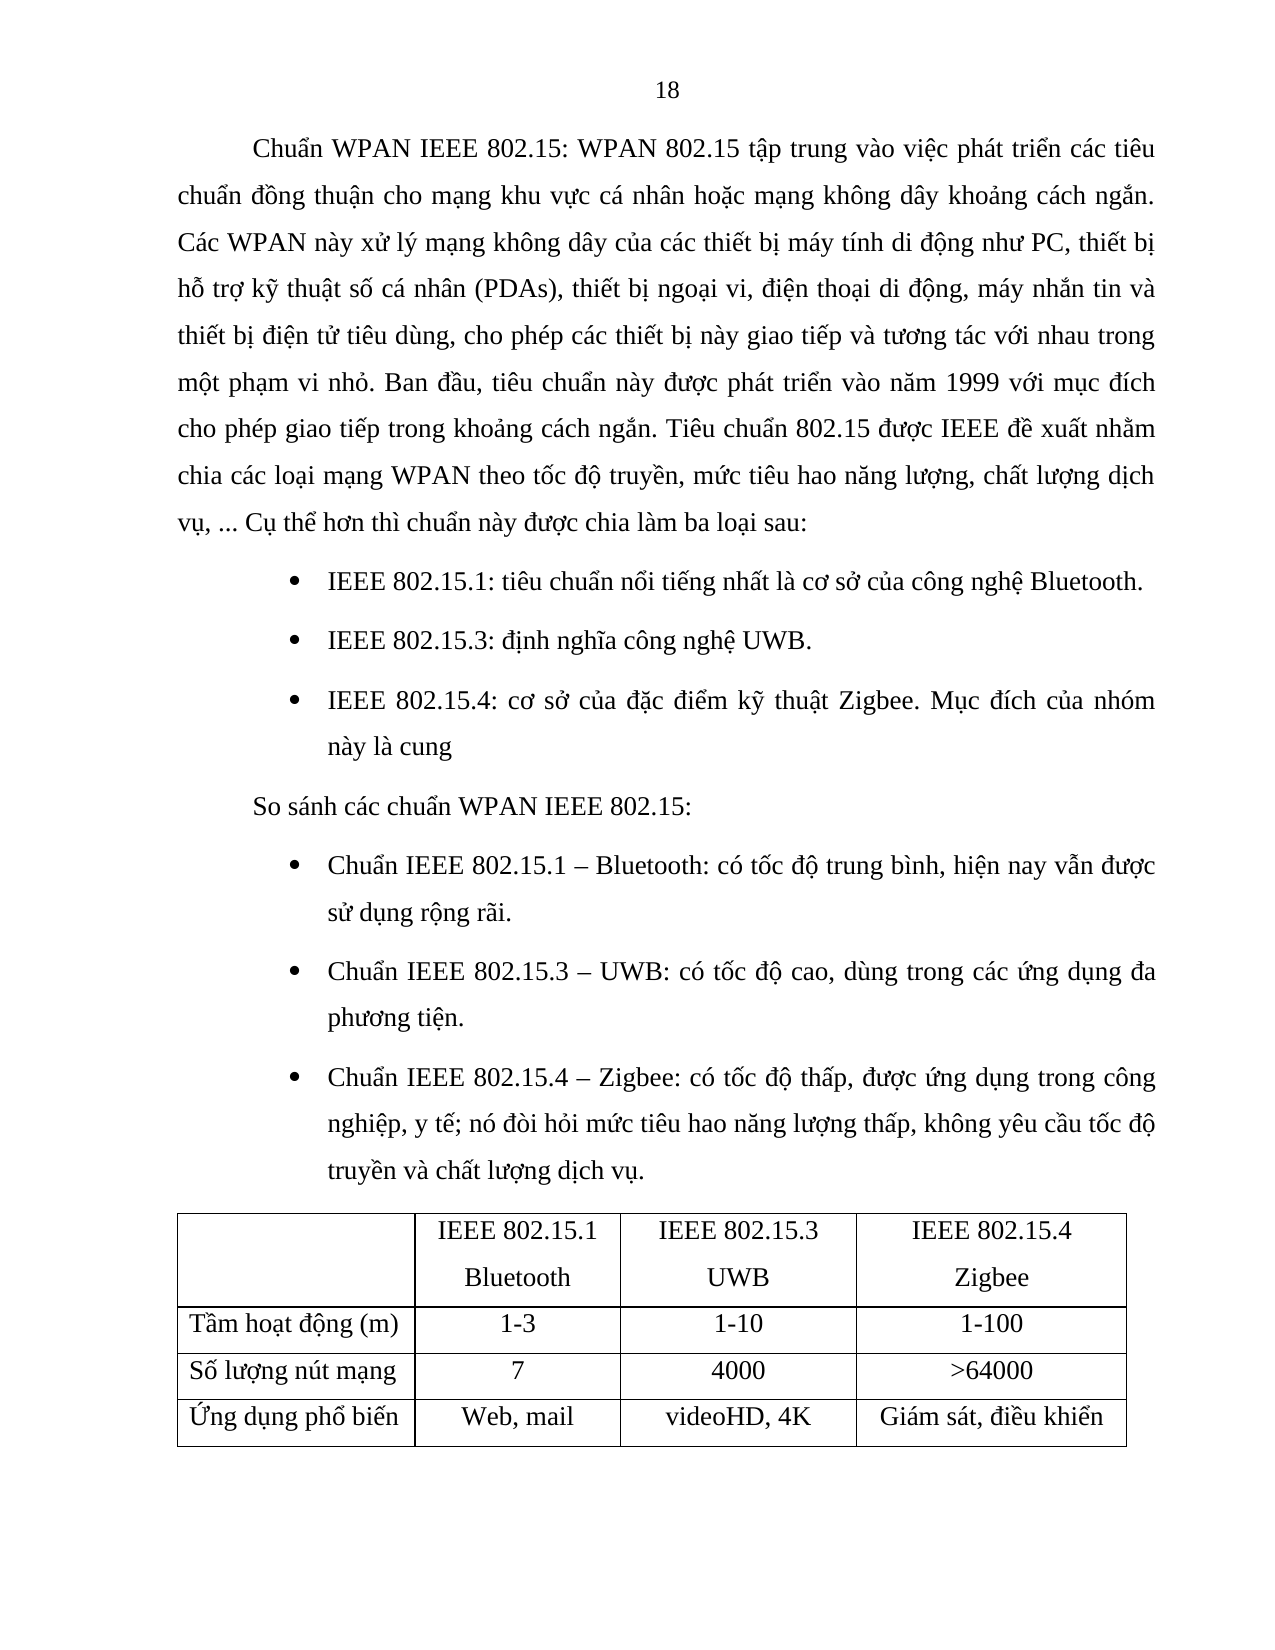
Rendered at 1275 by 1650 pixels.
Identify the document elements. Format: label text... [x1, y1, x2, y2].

table_cell Tầm hoạt động (m) [178, 1308, 414, 1353]
table_cell 7 [416, 1354, 620, 1399]
table_cell 4000 [621, 1354, 856, 1399]
list Chuẩn IEEE 802.15.4 – Zigbee: có tốc độ thấp, được ứng dụng trong công nghiệp, y tế; nó đòi hỏi mức tiêu hao năng lượng thấp, không yêu cầu tốc độ truyền và chất lượng dịch vụ. [290, 1061, 1157, 1185]
table_cell 1-100 [857, 1308, 1126, 1353]
table_cell 1-3 [416, 1308, 620, 1353]
list Chuẩn IEEE 802.15.3 – UWB: có tốc độ cao, dùng trong các ứng dụng đa phương tiện. [290, 955, 1157, 1033]
table_header [178, 1214, 414, 1306]
table_cell Web, mail [416, 1400, 620, 1446]
table_cell 1-10 [621, 1308, 856, 1353]
text Chuẩn WPAN IEEE 802.15: WPAN 802.15 tập trung vào việc phát triển các tiêu chuẩn đồng thuận cho mạng khu vực cá nhân hoặc mạng không dây khoảng cách ngắn. Các WPAN này xử lý mạng không dây của các thiết bị máy tính di động như PC, thiết bị hỗ trợ kỹ thuật số cá nhân (PDAs), thiết bị ngoại vi, điện thoại di động, máy nhắn tin và thiết bị điện tử tiêu dùng, cho phép các thiết bị này giao tiếp và tương tác với nhau trong một phạm vi nhỏ. Ban đầu, tiêu chuẩn này được phát triển vào năm 1999 với mục đích cho phép giao tiếp trong khoảng cách ngắn. Tiêu chuẩn 802.15 được IEEE đề xuất nhằm chia các loại mạng WPAN theo tốc độ truyền, mức tiêu hao năng lượng, chất lượng dịch vụ, ... Cụ thể hơn thì chuẩn này được chia làm ba loại sau: [177, 132, 1157, 537]
table_header IEEE 802.15.3 UWB [621, 1214, 856, 1306]
table_header IEEE 802.15.4 Zigbee [857, 1214, 1126, 1306]
table_cell >64000 [857, 1354, 1126, 1399]
list IEEE 802.15.4: cơ sở của đặc điểm kỹ thuật Zigbee. Mục đích của nhóm này là cung [290, 684, 1157, 762]
list Chuẩn IEEE 802.15.1 – Bluetooth: có tốc độ trung bình, hiện nay vẫn được sử dụng rộng rãi. [290, 849, 1157, 927]
list IEEE 802.15.1: tiêu chuẩn nổi tiếng nhất là cơ sở của công nghệ Bluetooth. [290, 565, 1157, 596]
text So sánh các chuẩn WPAN IEEE 802.15: [177, 790, 1157, 821]
table_cell videoHD, 4K [621, 1400, 856, 1446]
list IEEE 802.15.3: định nghĩa công nghệ UWB. [290, 624, 1157, 656]
table_cell Giám sát, điều khiển [857, 1400, 1126, 1446]
table_cell Số lượng nút mạng [178, 1354, 414, 1399]
table_cell Ứng dụng phổ biến [178, 1400, 414, 1446]
table_header IEEE 802.15.1 Bluetooth [416, 1214, 620, 1306]
